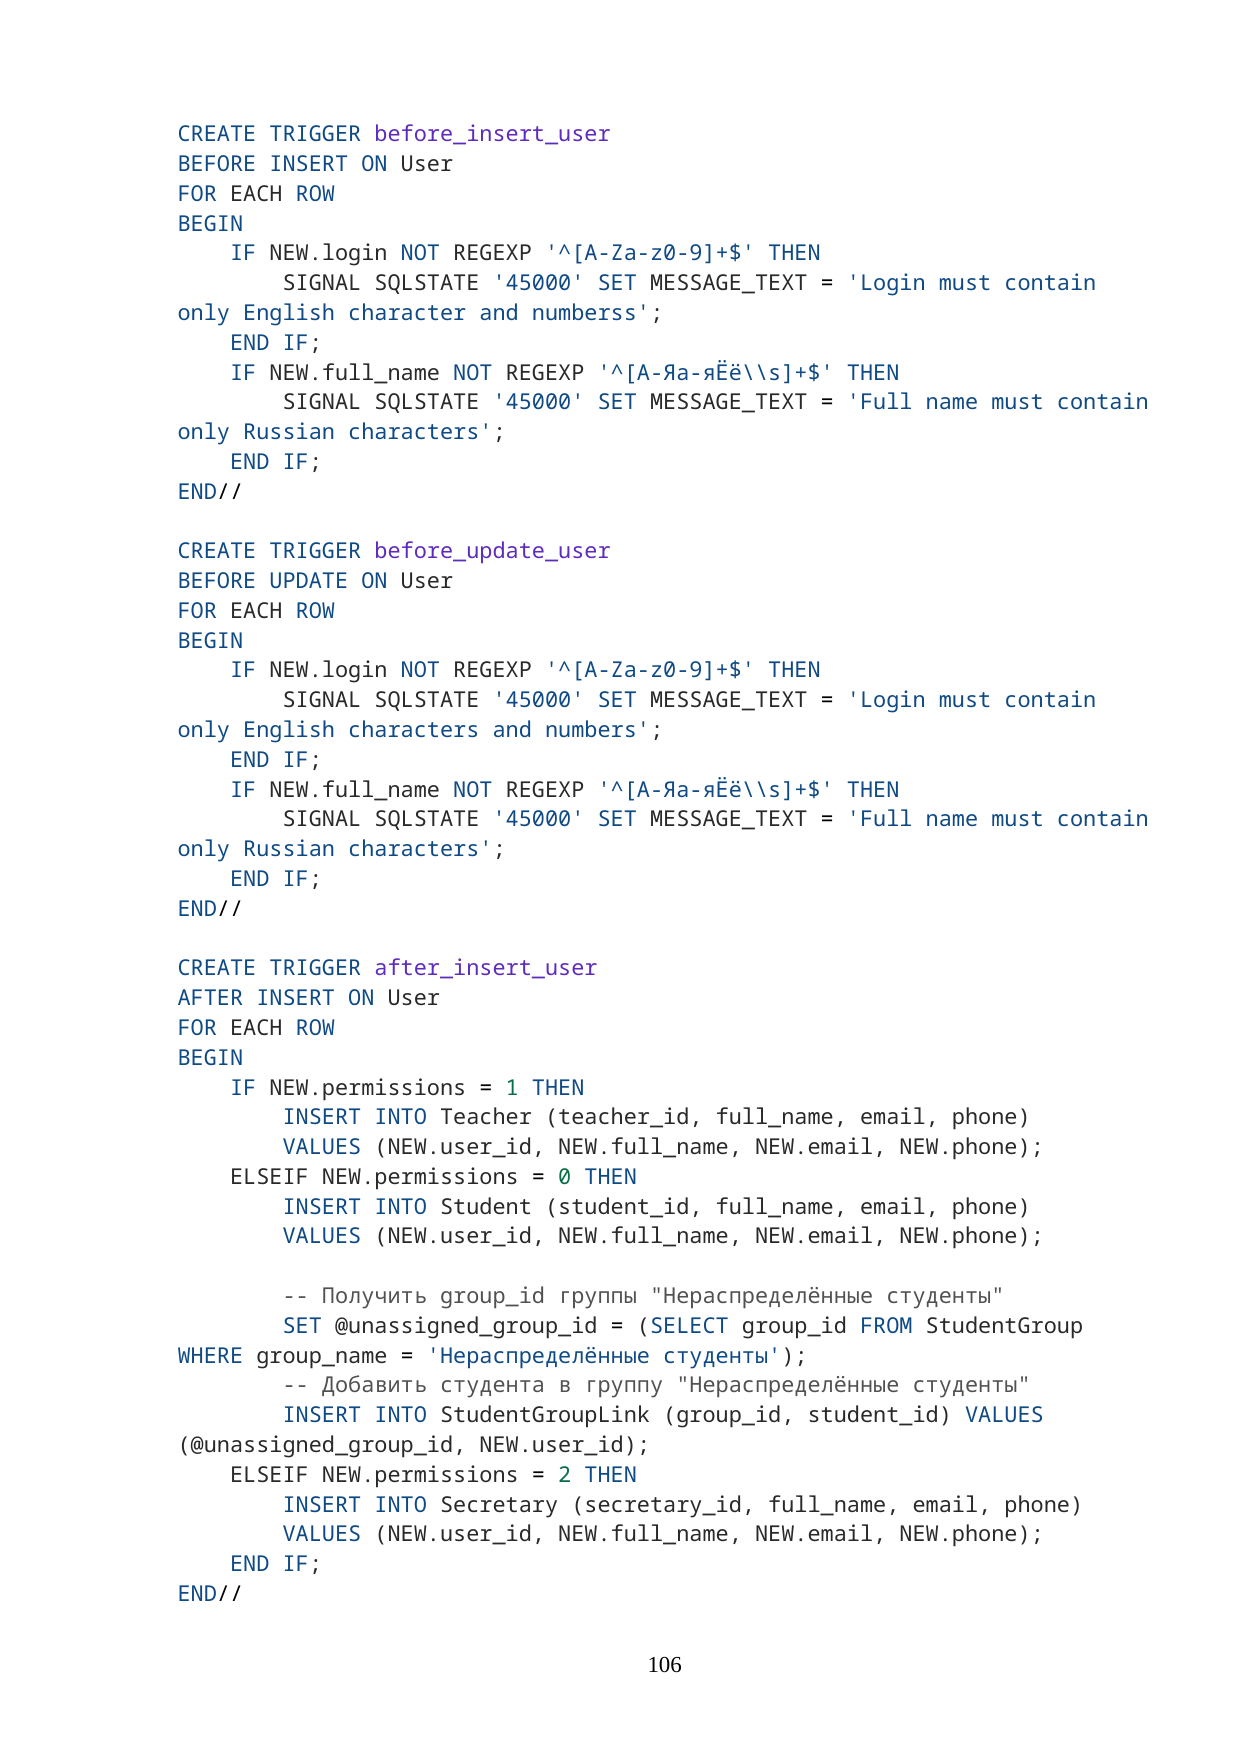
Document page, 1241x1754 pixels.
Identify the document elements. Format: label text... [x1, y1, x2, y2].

text BEGIN [177, 1042, 1152, 1071]
text INSERT INTO Student (student_id, full_name, email, phone) [177, 1191, 1152, 1220]
text VALUES (NEW.user_id, NEW.full_name, NEW.email, NEW.phone); [177, 1518, 1152, 1548]
text INSERT INTO Teacher (teacher_id, full_name, email, phone) [177, 1101, 1152, 1131]
text END// [177, 893, 1152, 922]
text -- Добавить студента в группу "Нераспределённые студенты" [177, 1369, 1152, 1399]
text BEGIN [177, 207, 1152, 237]
text CREATE TRIGGER before_update_user [177, 535, 1152, 565]
text SIGNAL SQLSTATE '45000' SET MESSAGE_TEXT = 'Full name must contain only Russian characters'; [177, 803, 1152, 863]
text FOR EACH ROW [177, 1012, 1152, 1042]
text END IF; [177, 446, 1152, 476]
text CREATE TRIGGER after_insert_user [177, 952, 1152, 982]
text END IF; [177, 327, 1152, 356]
text VALUES (NEW.user_id, NEW.full_name, NEW.email, NEW.phone); [177, 1131, 1152, 1161]
text IF NEW.full_name NOT REGEXP '^[А-Яа-яЁё\\s]+$' THEN [177, 773, 1152, 803]
text SIGNAL SQLSTATE '45000' SET MESSAGE_TEXT = 'Full name must contain only Russian characters'; [177, 386, 1152, 446]
text END IF; [177, 744, 1152, 773]
text CREATE TRIGGER before_insert_user [177, 118, 1152, 148]
text IF NEW.login NOT REGEXP '^[A-Za-z0-9]+$' THEN [177, 237, 1152, 267]
text ELSEIF NEW.permissions = 2 THEN [177, 1459, 1152, 1488]
text END IF; [177, 863, 1152, 893]
text SIGNAL SQLSTATE '45000' SET MESSAGE_TEXT = 'Login must contain only English character and numberss'; [177, 267, 1152, 327]
text BEGIN [177, 624, 1152, 654]
text -- Получить group_id группы "Нераспределённые студенты" [177, 1280, 1152, 1310]
text ELSEIF NEW.permissions = 0 THEN [177, 1161, 1152, 1191]
text END// [177, 1578, 1152, 1608]
text IF NEW.login NOT REGEXP '^[A-Za-z0-9]+$' THEN [177, 654, 1152, 684]
text BEFORE INSERT ON User [177, 148, 1152, 178]
text INSERT INTO StudentGroupLink (group_id, student_id) VALUES (@unassigned_group_id, NEW.user_id); [177, 1399, 1152, 1459]
text INSERT INTO Secretary (secretary_id, full_name, email, phone) [177, 1488, 1152, 1518]
text VALUES (NEW.user_id, NEW.full_name, NEW.email, NEW.phone); [177, 1220, 1152, 1250]
text BEFORE UPDATE ON User [177, 565, 1152, 595]
text IF NEW.full_name NOT REGEXP '^[А-Яа-яЁё\\s]+$' THEN [177, 356, 1152, 386]
text FOR EACH ROW [177, 178, 1152, 207]
text END// [177, 476, 1152, 505]
text IF NEW.permissions = 1 THEN [177, 1071, 1152, 1101]
text AFTER INSERT ON User [177, 982, 1152, 1012]
text END IF; [177, 1548, 1152, 1578]
text SIGNAL SQLSTATE '45000' SET MESSAGE_TEXT = 'Login must contain only English characters and numbers'; [177, 684, 1152, 744]
text SET @unassigned_group_id = (SELECT group_id FROM StudentGroup WHERE group_name = 'Нераспределённые студенты'); [177, 1310, 1152, 1369]
text FOR EACH ROW [177, 595, 1152, 624]
